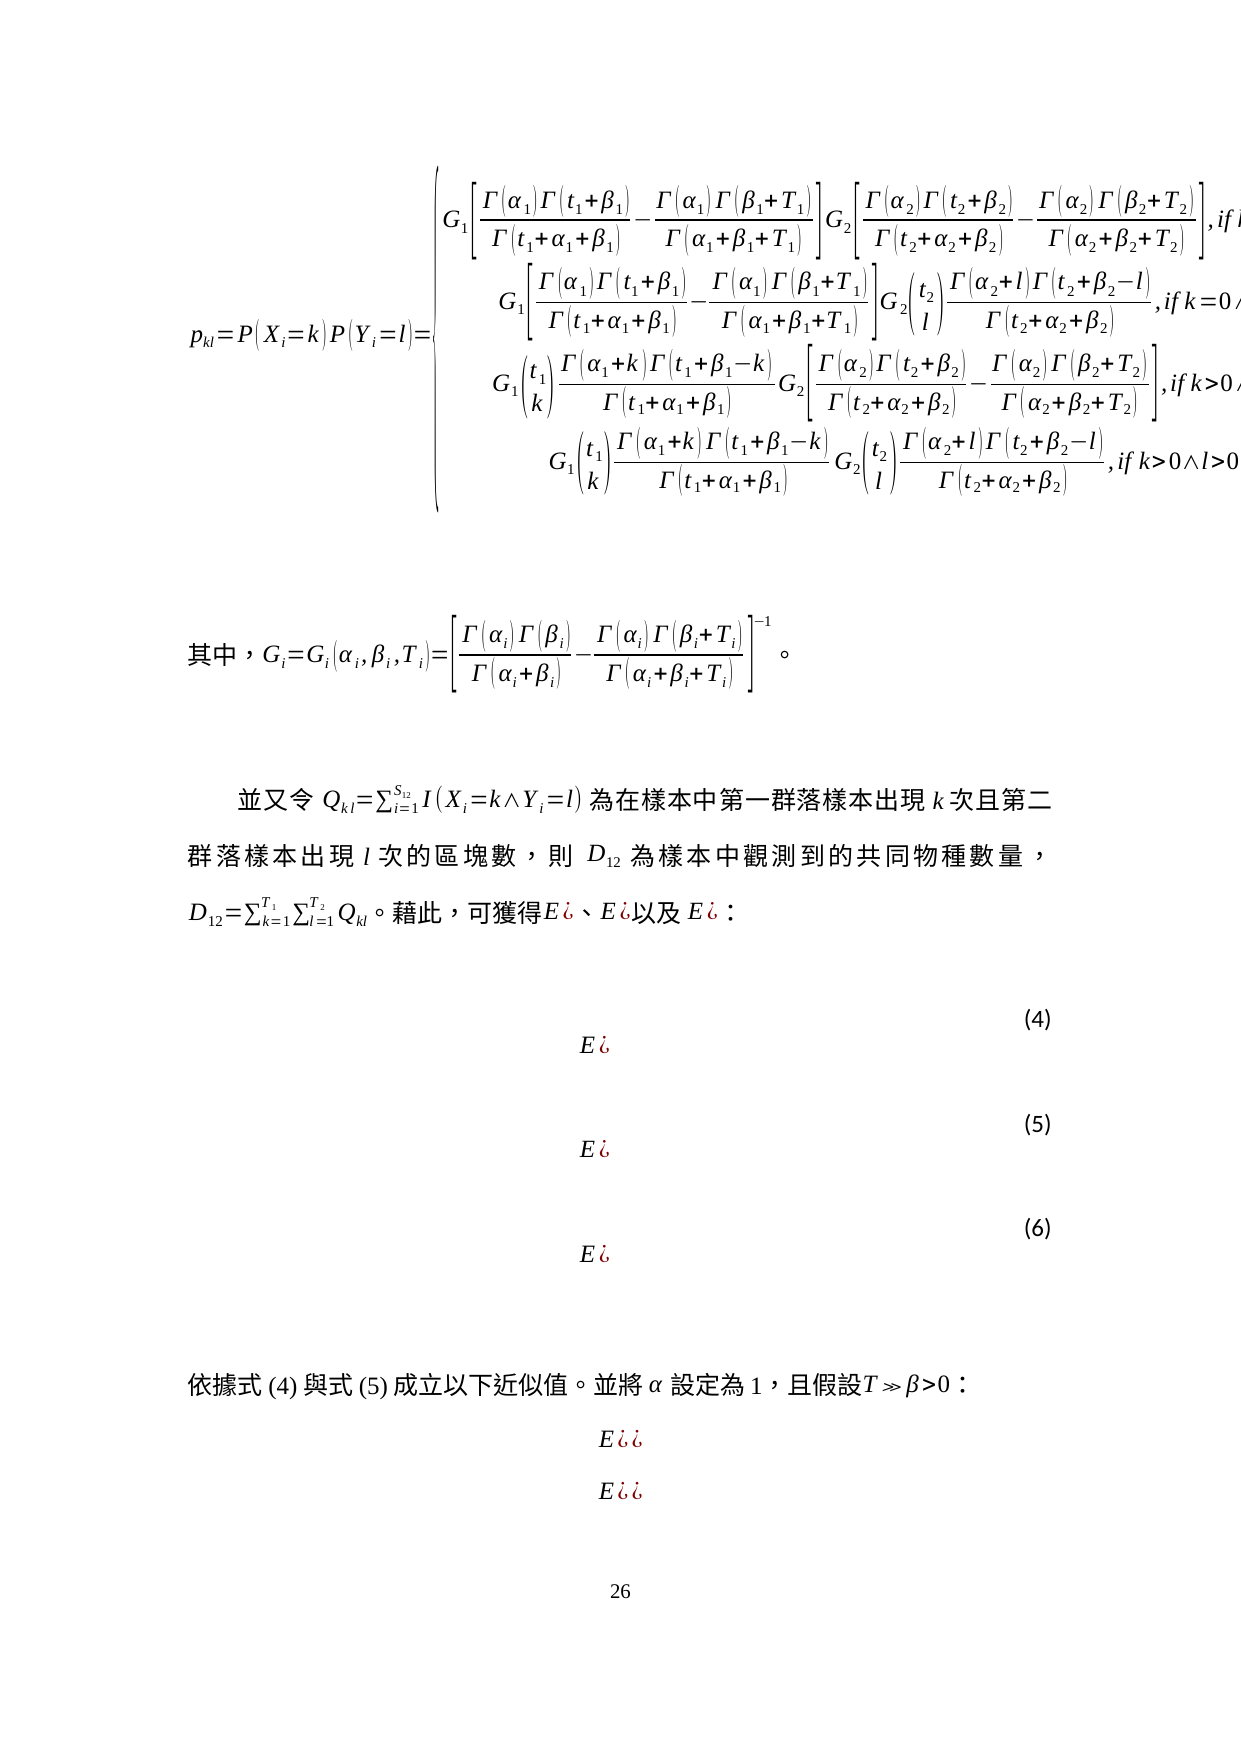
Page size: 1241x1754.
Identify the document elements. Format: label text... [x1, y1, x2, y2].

table_cell (5) [1012, 1104, 1064, 1209]
text 依據式 (4) 與式 (5) 成立以下近似值。並將 設定為1，且假設： [187, 1365, 1053, 1403]
text 其中，。 [187, 597, 1053, 710]
text 並又令 為在樣本中第一群落樣本出現k次且第二群落樣本出現l次的區塊數，則 為樣本中觀測到的共同物種數量，。藉此，可獲得、以及 ： [187, 780, 1053, 930]
table_header [176, 1000, 1012, 1104]
table_cell [176, 1104, 1012, 1209]
table_cell (6) [1012, 1209, 1064, 1313]
table_cell [176, 1209, 1012, 1313]
table_header (4) [1012, 1000, 1064, 1104]
